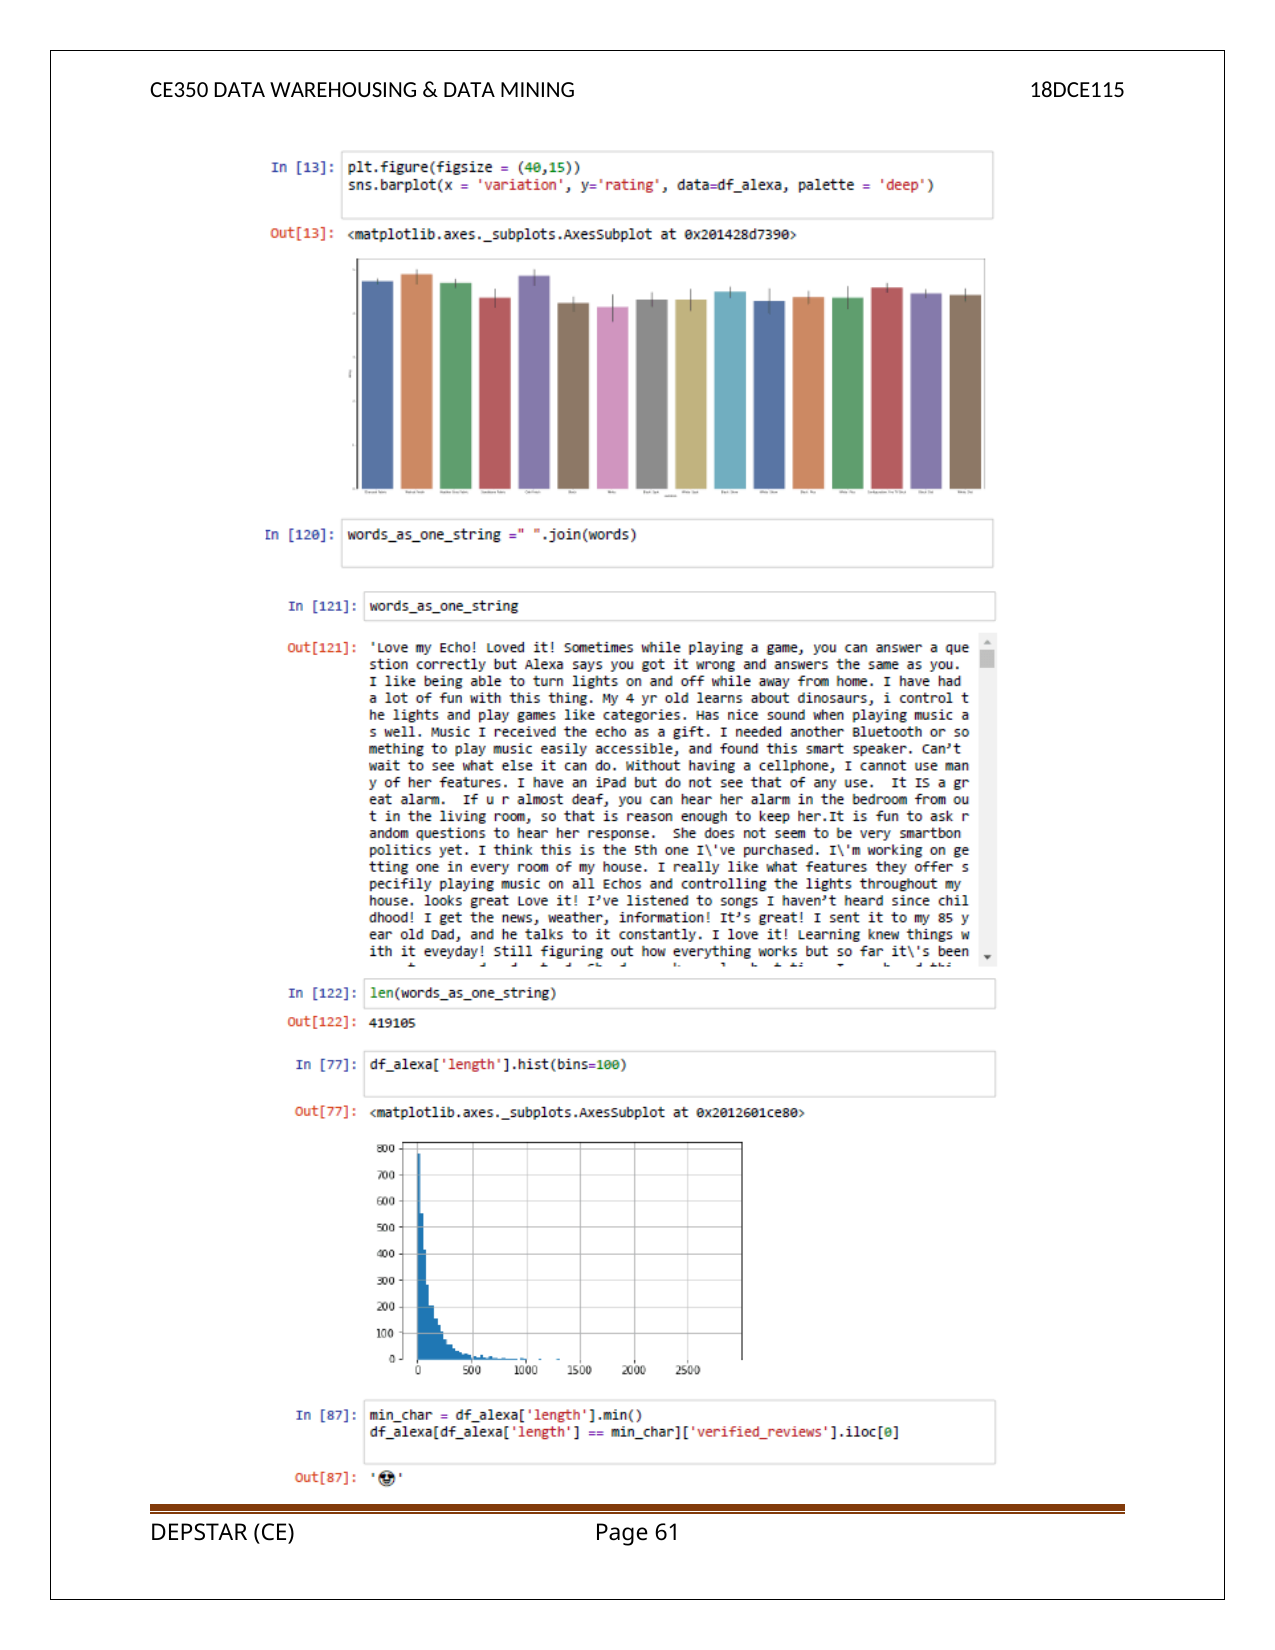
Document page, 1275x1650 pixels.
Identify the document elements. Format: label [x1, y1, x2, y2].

picture [265, 150, 1010, 571]
picture [242, 588, 1033, 1493]
